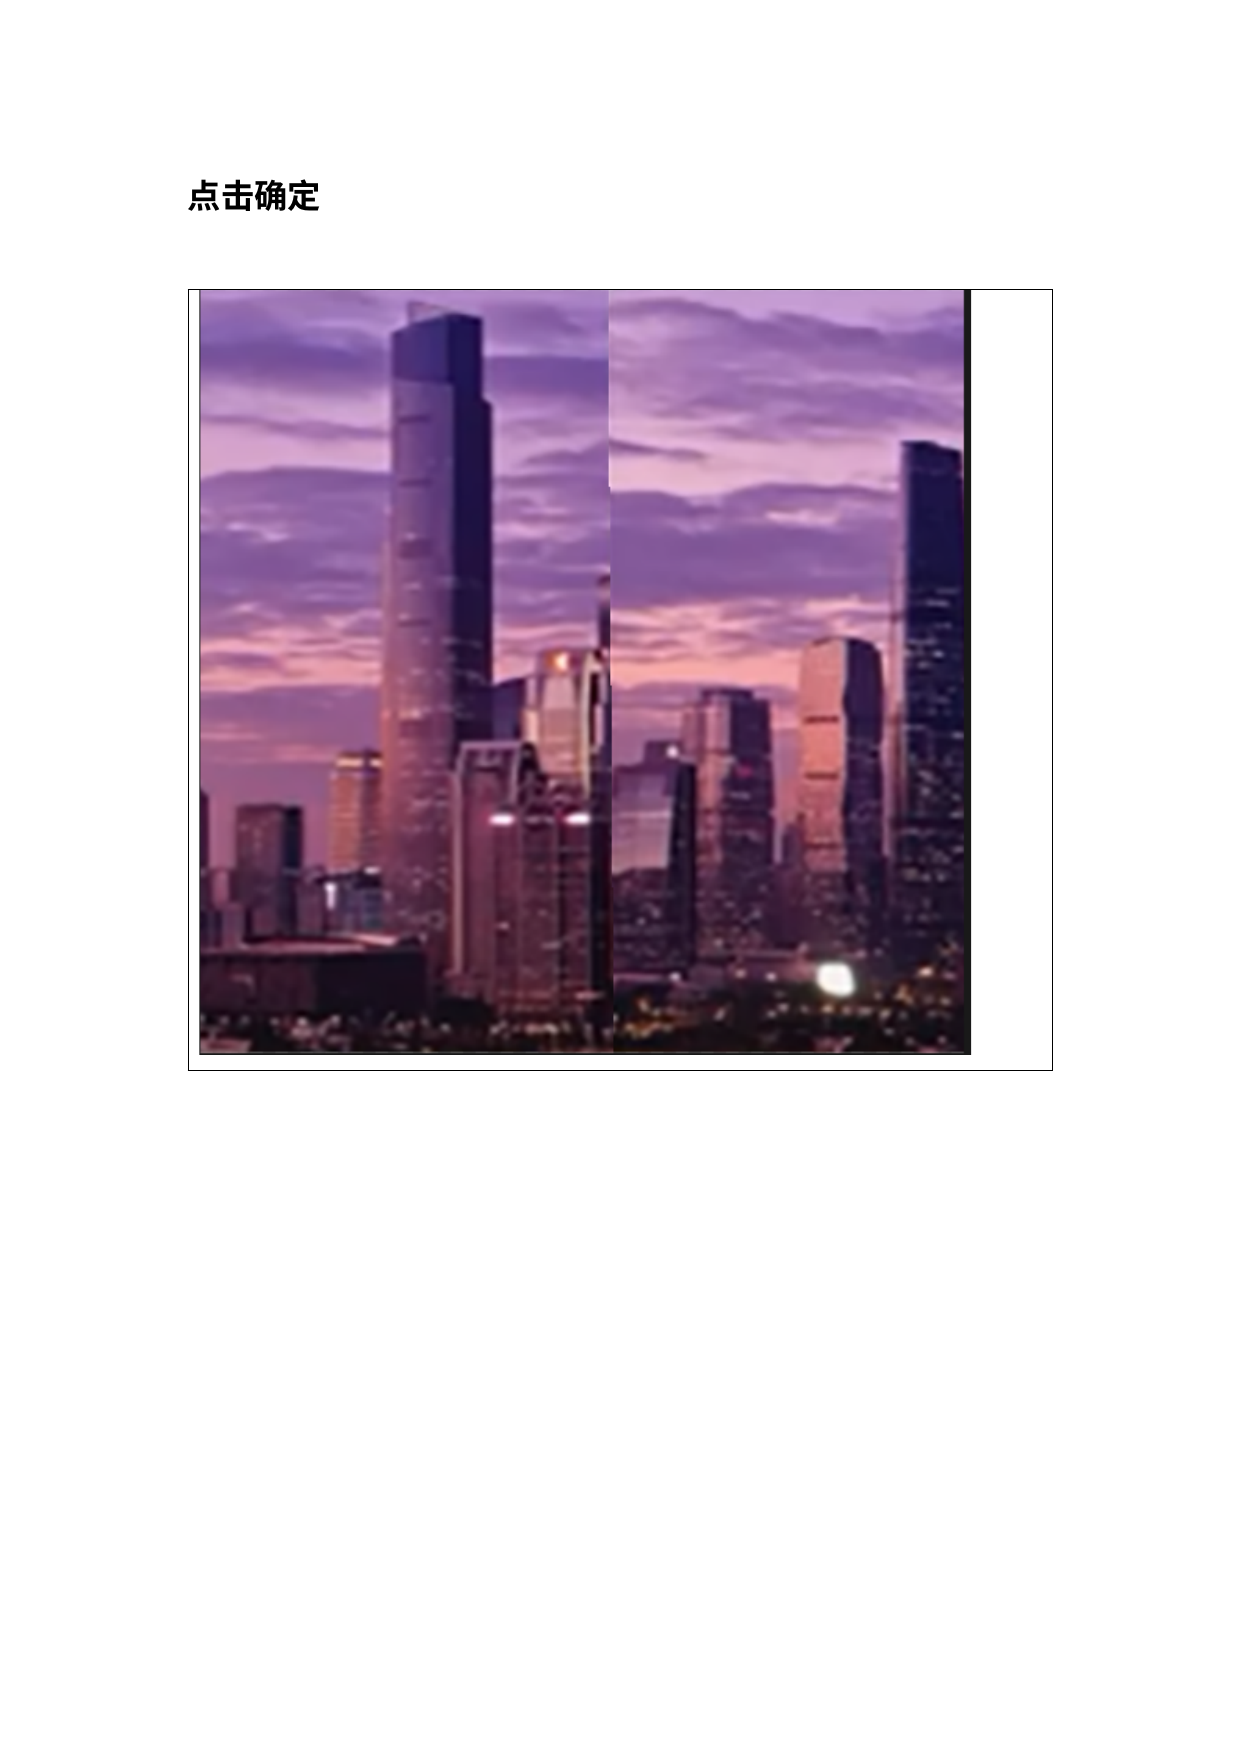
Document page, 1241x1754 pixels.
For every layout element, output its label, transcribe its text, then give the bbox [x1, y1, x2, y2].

table_header [189, 290, 1052, 1070]
picture [199, 290, 972, 1055]
subtitle 点击确定 [187, 162, 1053, 227]
